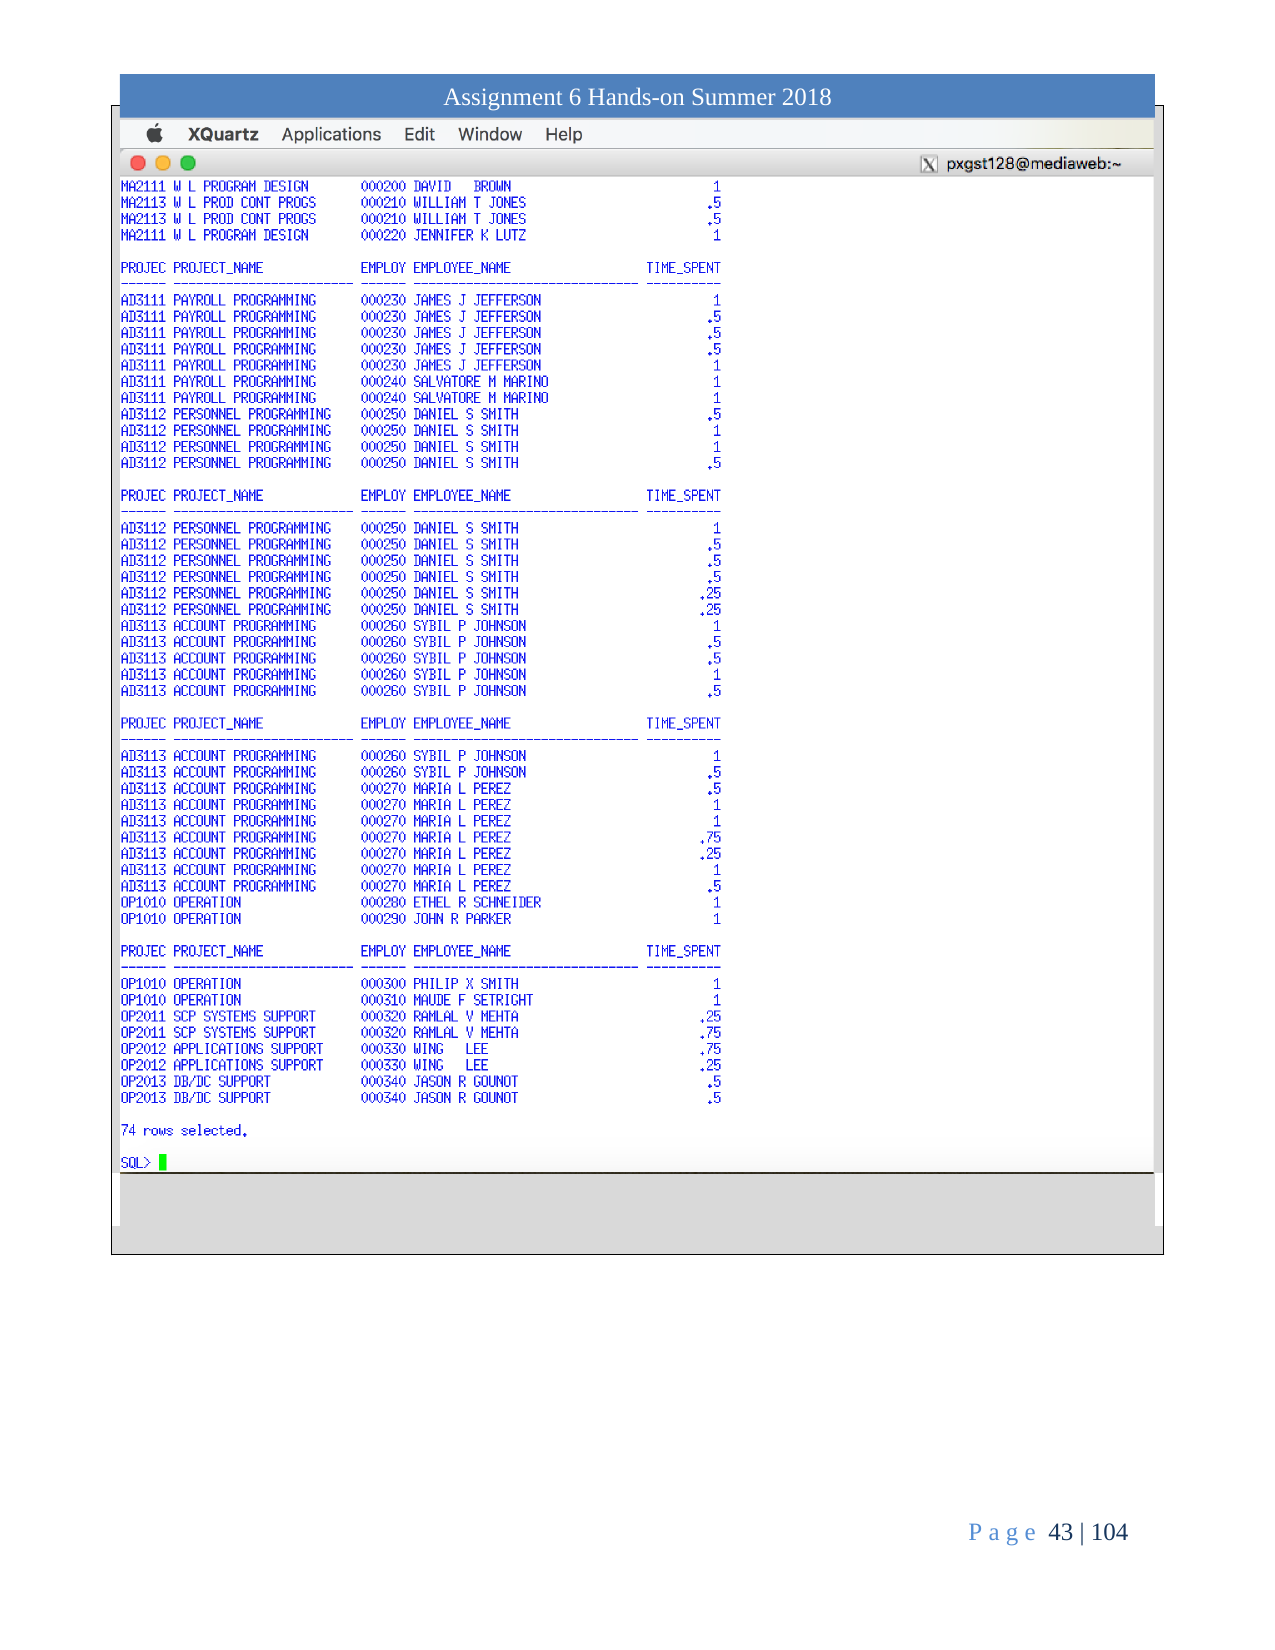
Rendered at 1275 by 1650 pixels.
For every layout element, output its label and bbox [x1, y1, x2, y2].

picture [120, 120, 1154, 1174]
